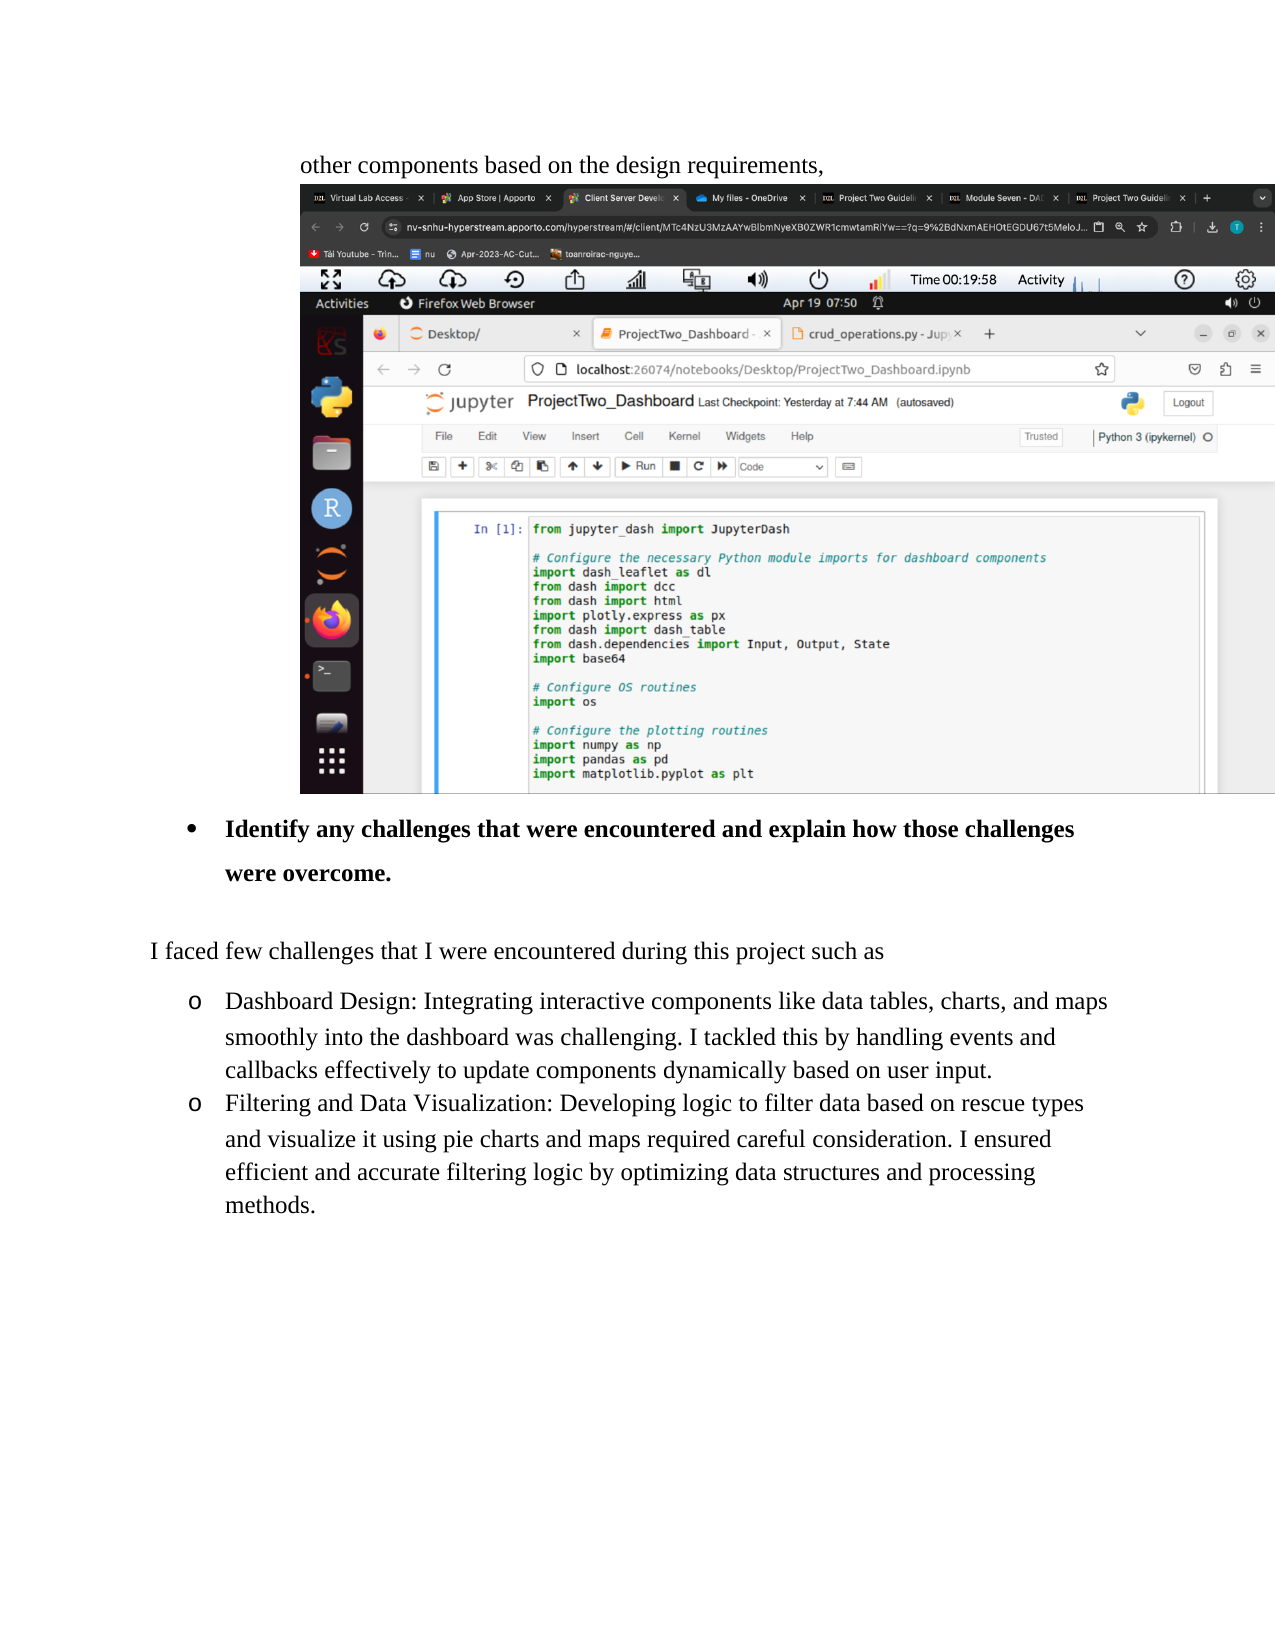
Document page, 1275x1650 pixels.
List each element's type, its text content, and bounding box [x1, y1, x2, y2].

list Filtering and Data Visualization: Developing logic to filter data based on rescue types and visualize it using pie charts and maps required careful consideration. I ensured efficient and accurate filtering logic by optimizing data structures and processing methods. [187, 1088, 1125, 1219]
list Dashboard Design: Integrating interactive components like data tables, charts, and maps smoothly into the dashboard was challenging. I tackled this by handling events and callbacks effectively to update components dynamically based on user input. [187, 986, 1125, 1084]
picture [300, 184, 1275, 794]
list Identify any challenges that were encountered and explain how those challenges were overcome. [187, 799, 1125, 886]
text I faced few challenges that I were encountered during this project such as [150, 936, 1125, 965]
